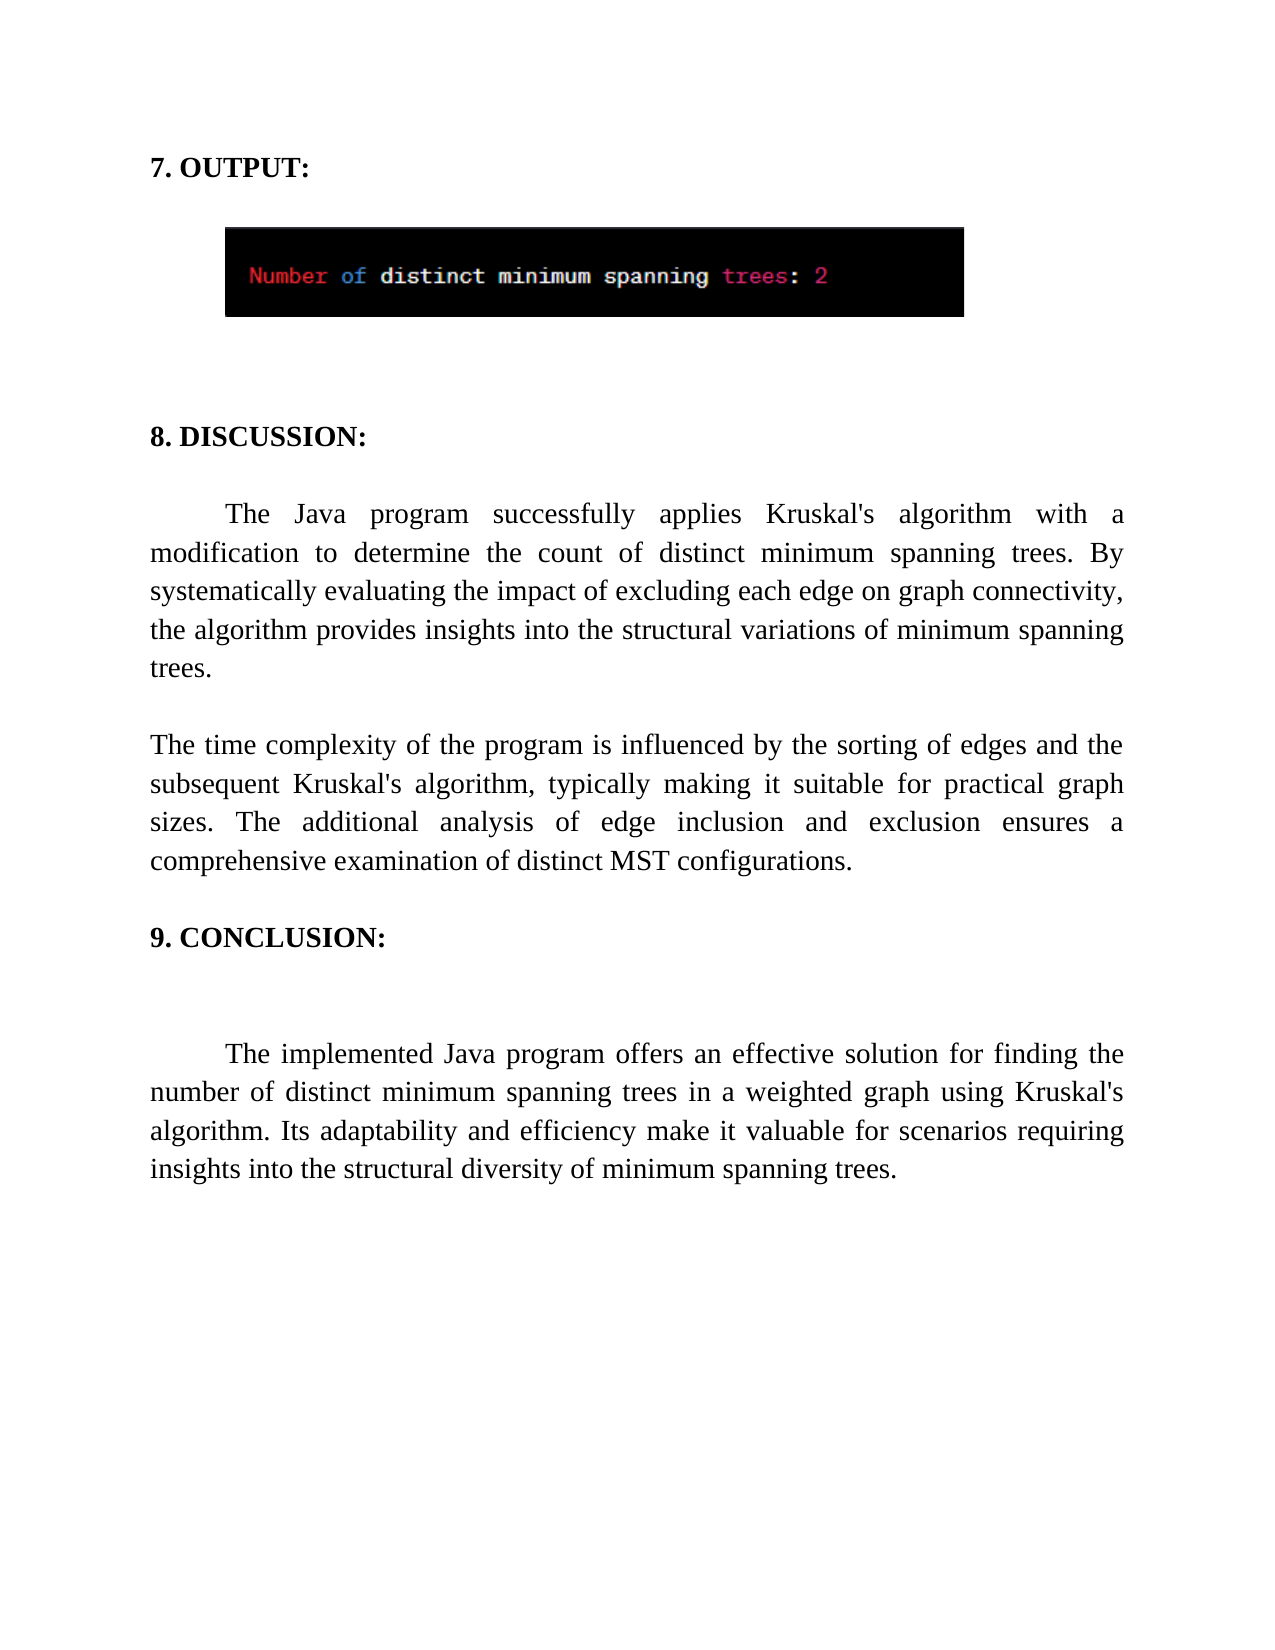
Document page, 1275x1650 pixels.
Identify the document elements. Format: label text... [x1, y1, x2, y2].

text The implemented Java program offers an effective solution for finding the number of distinct minimum spanning trees in a weighted graph using Kruskal's algorithm. Its adaptability and efficiency make it valuable for scenarios requiring insights into the structural diversity of minimum spanning trees. [150, 1036, 1125, 1185]
text The Java program successfully applies Kruskal's algorithm with a modification to determine the count of distinct minimum spanning trees. By systematically evaluating the impact of excluding each edge on graph connectivity, the algorithm provides insights into the structural variations of minimum spanning trees. [150, 496, 1125, 684]
text 8. DISCUSSION: [150, 419, 1125, 453]
text 7. OUTPUT: [150, 150, 1125, 183]
picture [225, 227, 965, 317]
text 9. CONCLUSION: [150, 920, 1125, 954]
text The time complexity of the program is influenced by the sorting of edges and the subsequent Kruskal's algorithm, typically making it suitable for practical graph sizes. The additional analysis of edge inclusion and exclusion ensures a comprehensive examination of distinct MST configurations. [150, 727, 1125, 877]
